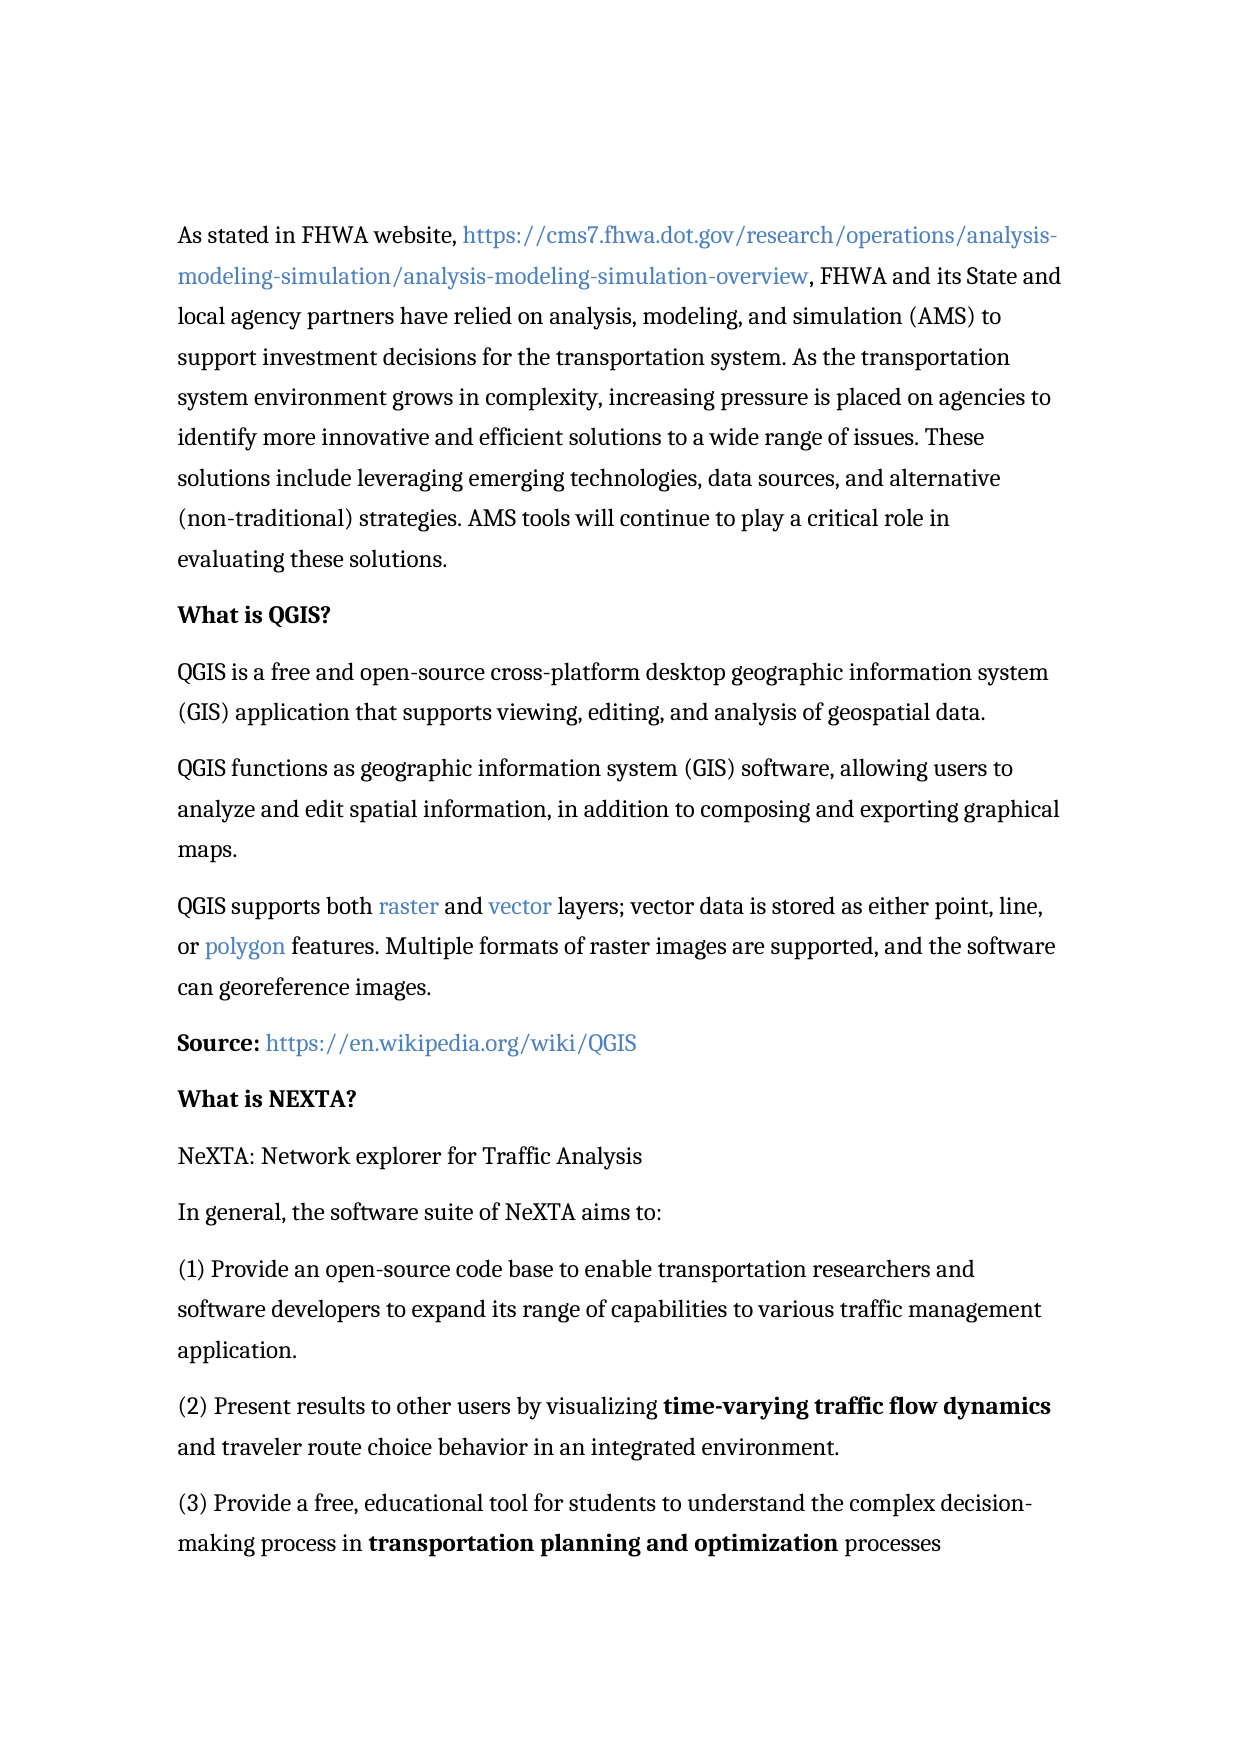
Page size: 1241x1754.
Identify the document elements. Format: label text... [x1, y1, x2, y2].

text QGIS supports both raster and vector layers; vector data is stored as either point, line, or polygon features. Multiple formats of raster images are supported, and the software can georeference images. [177, 887, 1063, 1006]
text (1) Provide an open-source code base to enable transportation researchers and software developers to expand its range of capabilities to various traffic management application. [177, 1250, 1063, 1369]
text Source: https://en.wikipedia.org/wiki/QGIS [177, 1024, 1063, 1062]
text QGIS functions as geographic information system (GIS) software, allowing users to analyze and edit spatial information, in addition to composing and exporting graphical maps. [177, 750, 1063, 868]
text (2) Present results to other users by visualizing time-varying traffic flow dynamics and traveler route choice behavior in an integrated environment. [177, 1388, 1063, 1466]
text (3) Provide a free, educational tool for students to understand the complex decision-making process in transportation planning and optimization processes [177, 1484, 1063, 1562]
text As stated in FHWA website, https://cms7.fhwa.dot.gov/research/operations/analysis-modeling-simulation/analysis-modeling-simulation-overview, FHWA and its State and local agency partners have relied on analysis, modeling, and simulation (AMS) to support investment decisions for the transportation system. As the transportation system environment grows in complexity, increasing pressure is placed on agencies to identify more innovative and efficient solutions to a wide range of issues. These solutions include leveraging emerging technologies, data sources, and alternative (non-traditional) strategies. AMS tools will continue to play a critical role in evaluating these solutions. [177, 217, 1063, 578]
text What is QGIS? [177, 597, 1063, 634]
text NeXTA: Network explorer for Traffic Analysis [177, 1137, 1063, 1175]
text What is NEXTA? [177, 1081, 1063, 1118]
text In general, the software suite of NeXTA aims to: [177, 1194, 1063, 1231]
text QGIS is a free and open-source cross-platform desktop geographic information system (GIS) application that supports viewing, editing, and analysis of geospatial data. [177, 653, 1063, 731]
